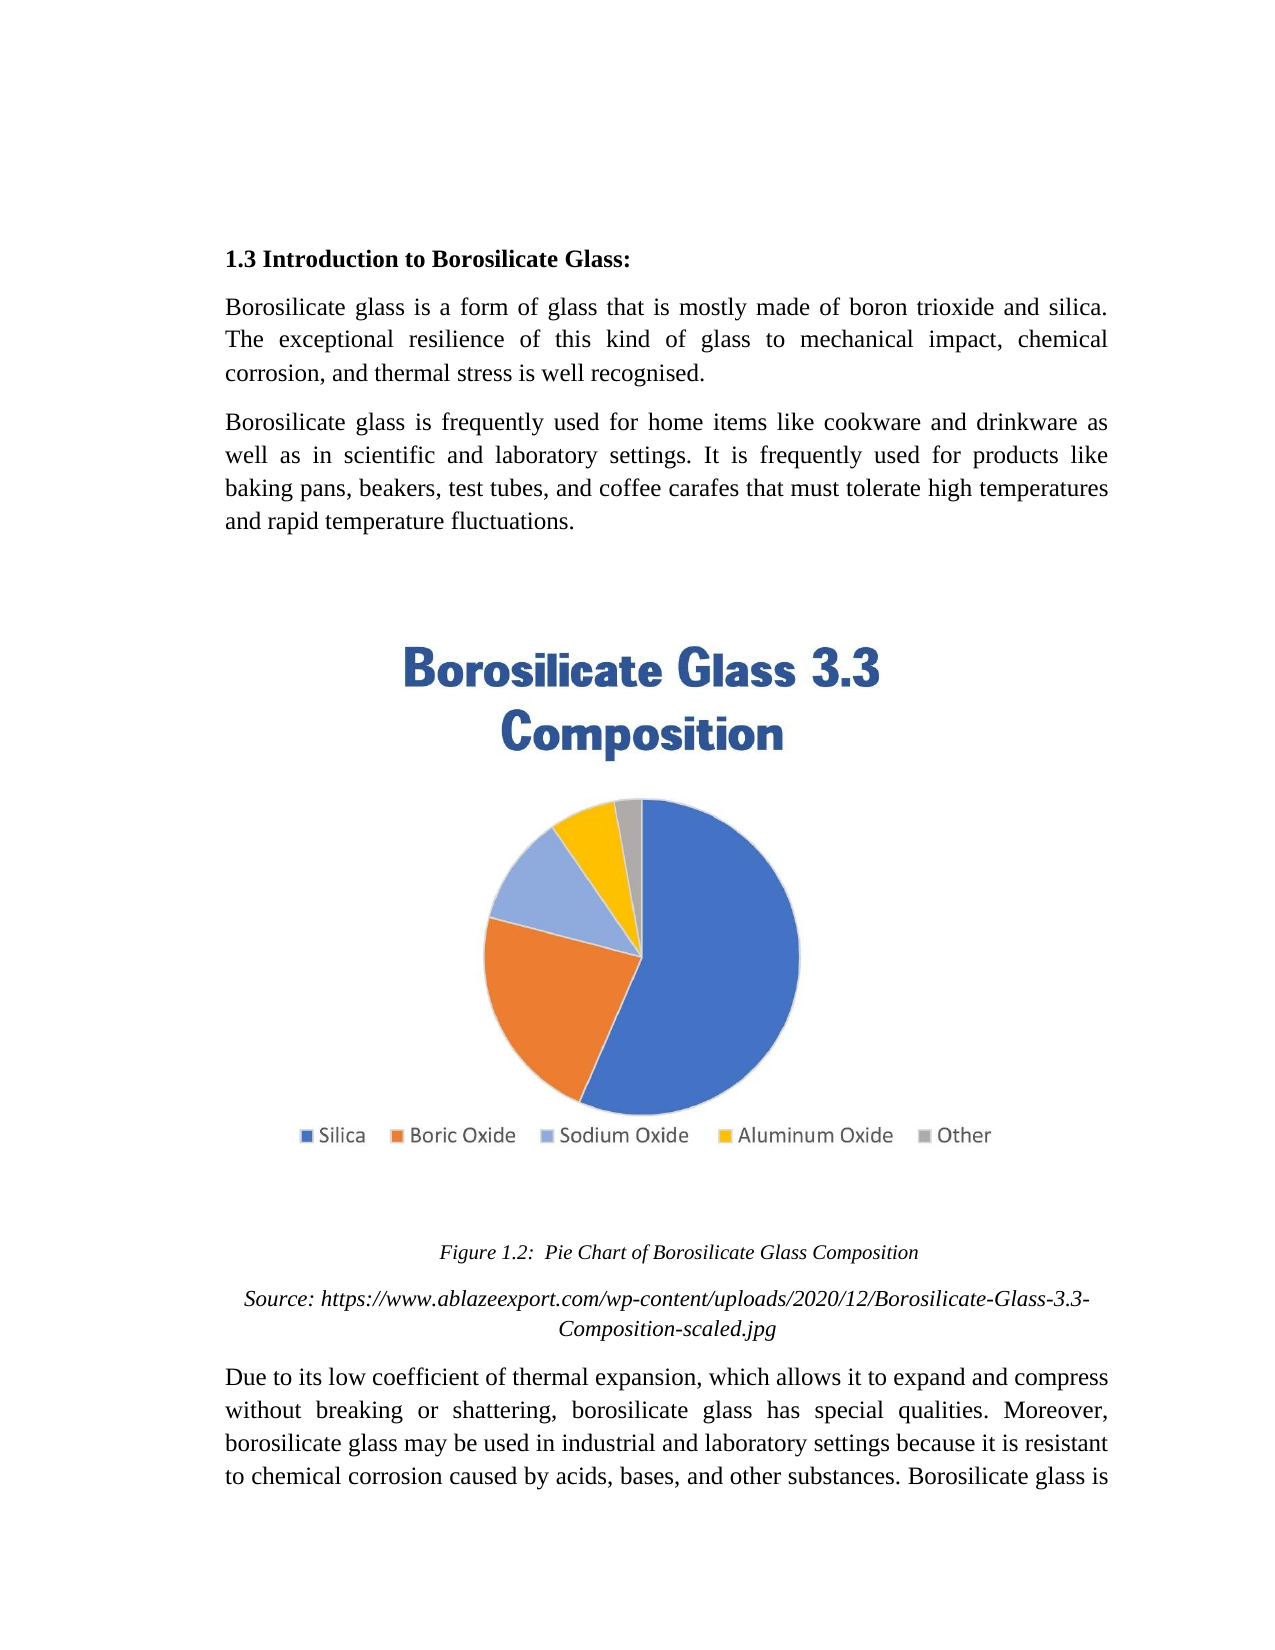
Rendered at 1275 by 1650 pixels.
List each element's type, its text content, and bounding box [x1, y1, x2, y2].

text Borosilicate glass is a form of glass that is mostly made of boron trioxide and silica. The exceptional resilience of this kind of glass to mechanical impact, chemical corrosion, and thermal stress is well recognised. [225, 292, 1109, 386]
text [225, 1362, 1109, 1490]
text Figure 1.2: Pie Chart of Borosilicate Glass Composition [225, 1240, 1133, 1264]
subtitle 1.3 Introduction to Borosilicate Glass: [225, 244, 1109, 273]
picture [225, 601, 1086, 1222]
text Borosilicate glass is frequently used for home items like cookware and drinkware as well as in scientific and laboratory settings. It is frequently used for products like baking pans, beakers, test tubes, and coffee carafes that must tolerate high temperatures and rapid temperature fluctuations. [225, 407, 1109, 535]
text Source: https://www.ablazeexport.com/wp-content/uploads/2020/12/Borosilicate-Glass-3.3-Composition-scaled.jpg [225, 1285, 1109, 1341]
